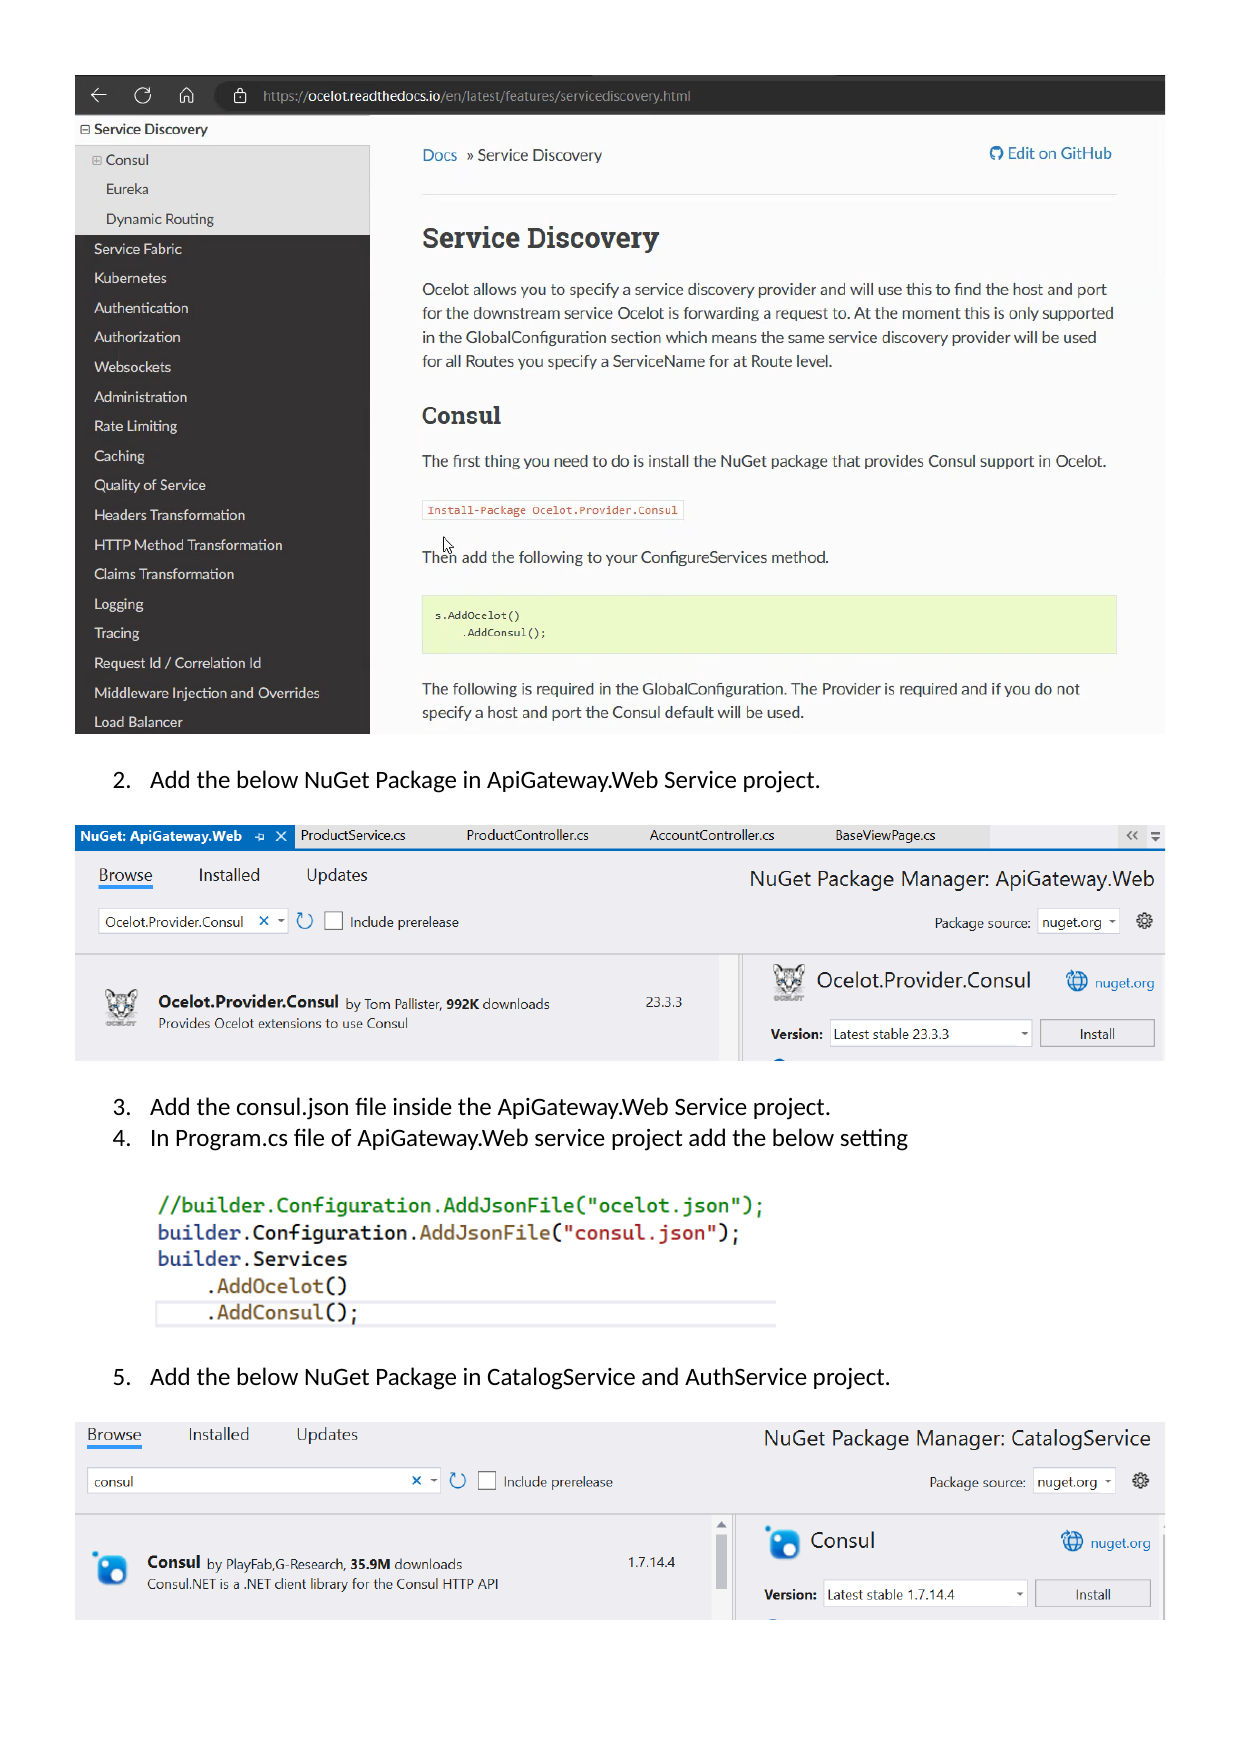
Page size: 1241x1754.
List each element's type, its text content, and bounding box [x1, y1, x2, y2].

list Add the below NuGet Package in CatalogService and AuthService project. [112, 1361, 1165, 1392]
picture [75, 1422, 1166, 1620]
list Add the below NuGet Package in ApiGateway.Web Service project. [112, 764, 1165, 795]
list Add the consul.json file inside the ApiGateway.Web Service project. [112, 1091, 1165, 1122]
picture [75, 75, 1166, 734]
picture [75, 825, 1166, 1061]
picture [150, 1182, 777, 1331]
list In Program.cs file of ApiGateway.Web service project add the below setting [112, 1122, 1165, 1152]
